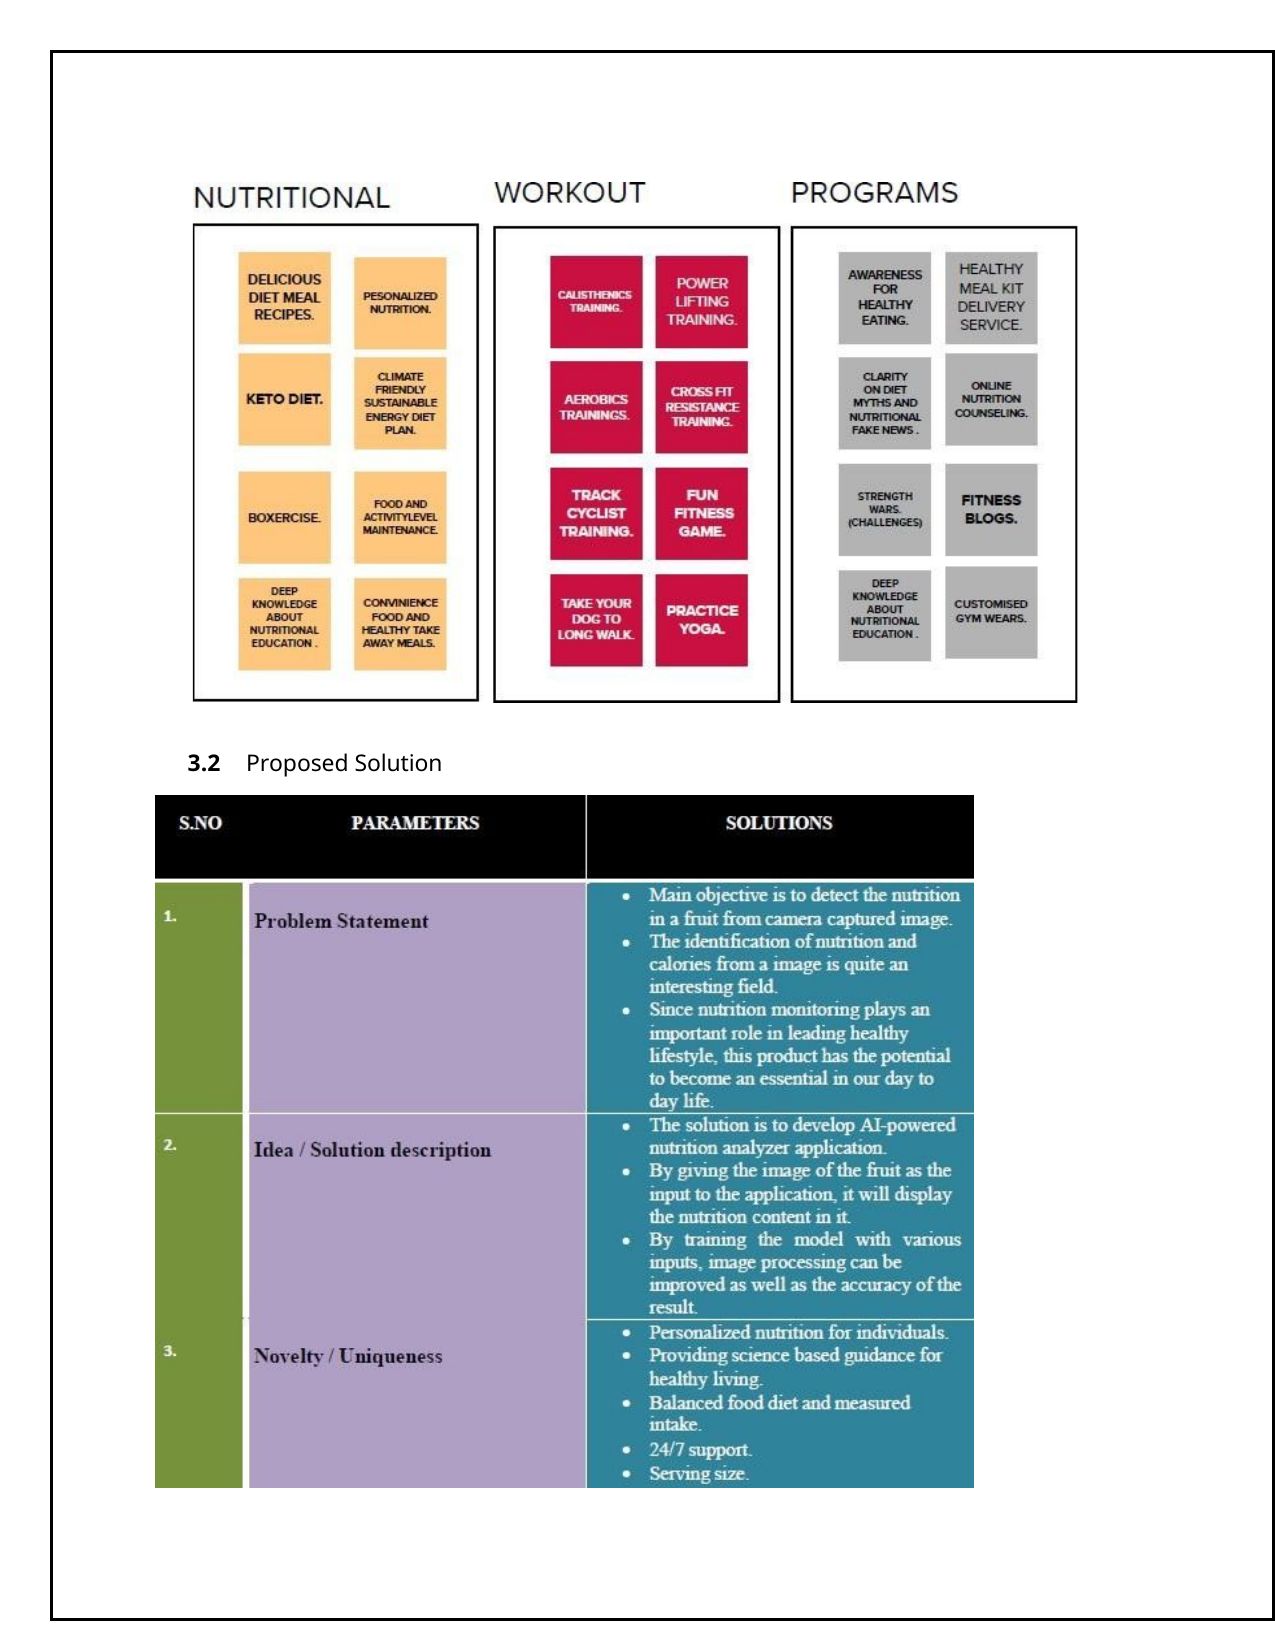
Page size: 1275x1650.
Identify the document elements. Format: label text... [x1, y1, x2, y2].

text 3.2 Proposed Solution [187, 747, 1272, 778]
picture [155, 795, 974, 1488]
picture [192, 182, 1078, 703]
